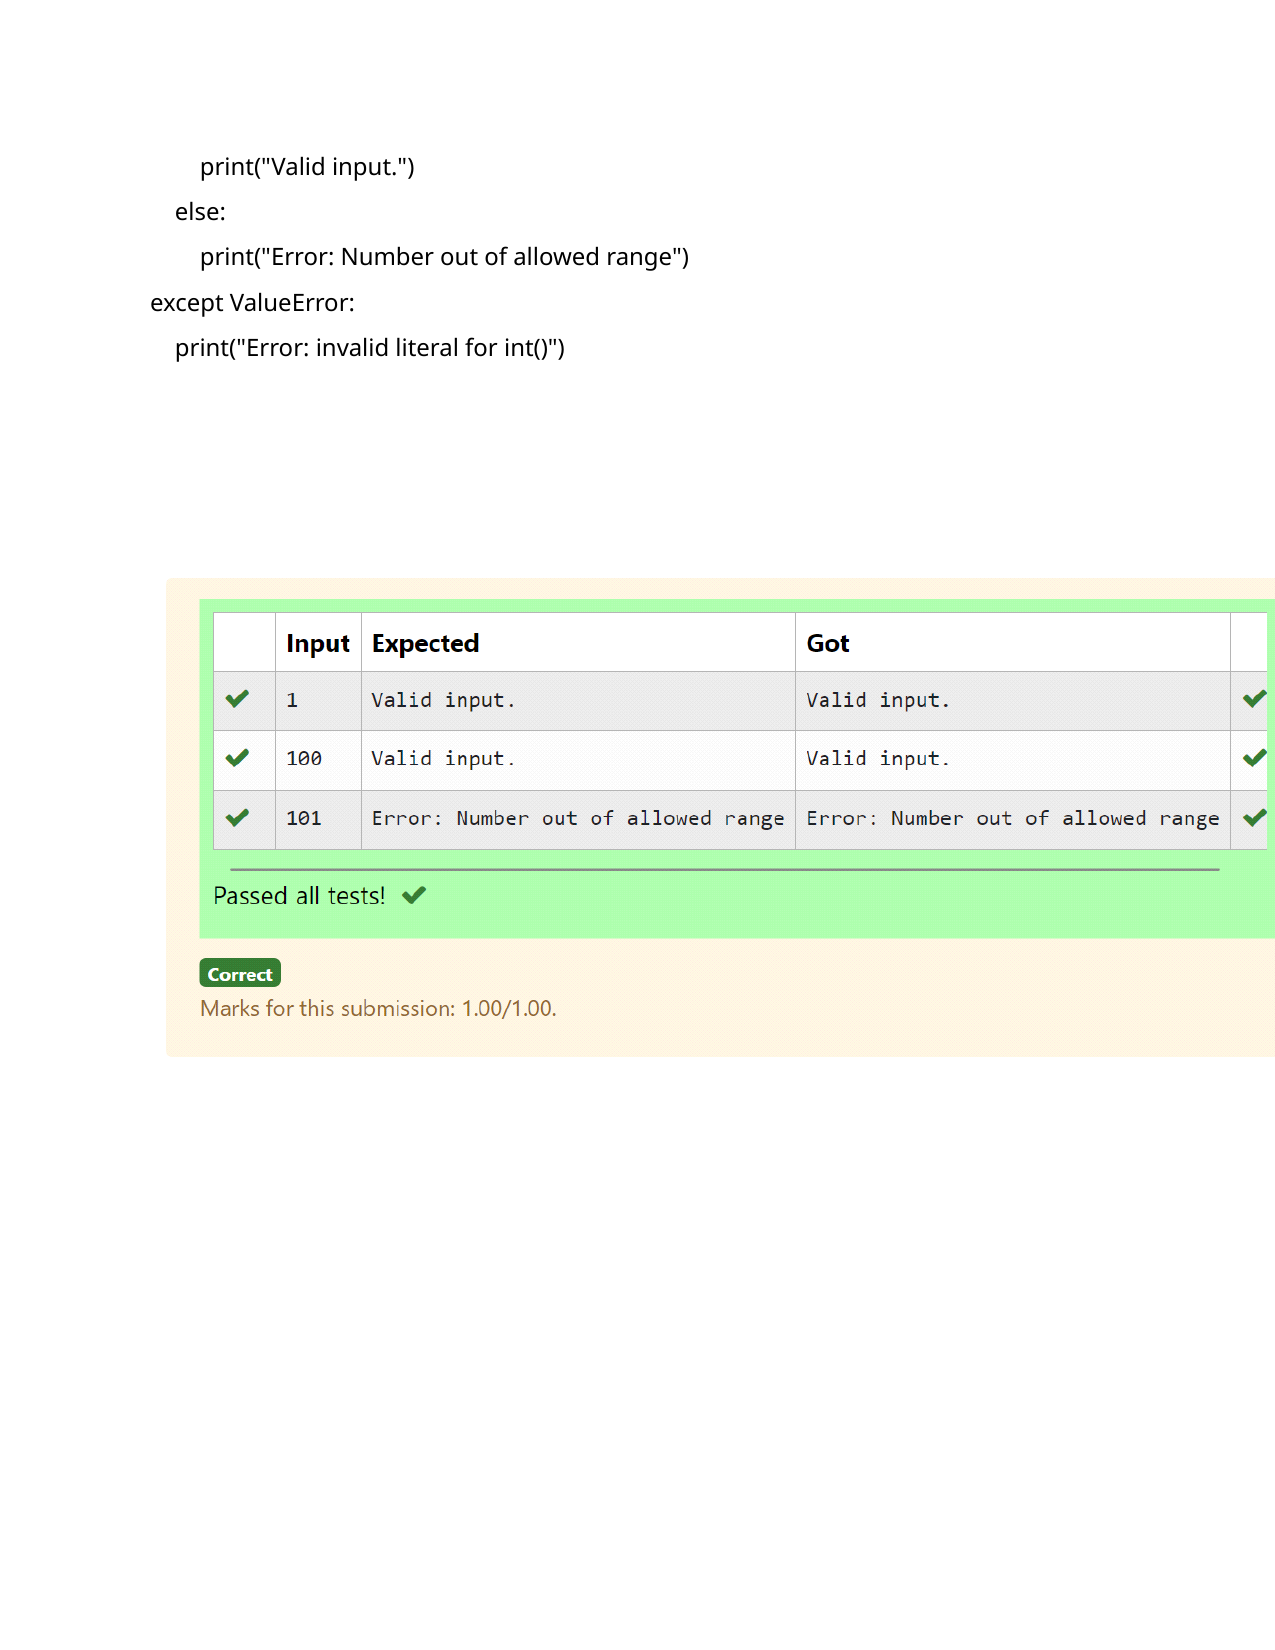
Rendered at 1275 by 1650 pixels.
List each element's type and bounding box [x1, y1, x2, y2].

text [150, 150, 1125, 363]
picture [150, 555, 1275, 1078]
